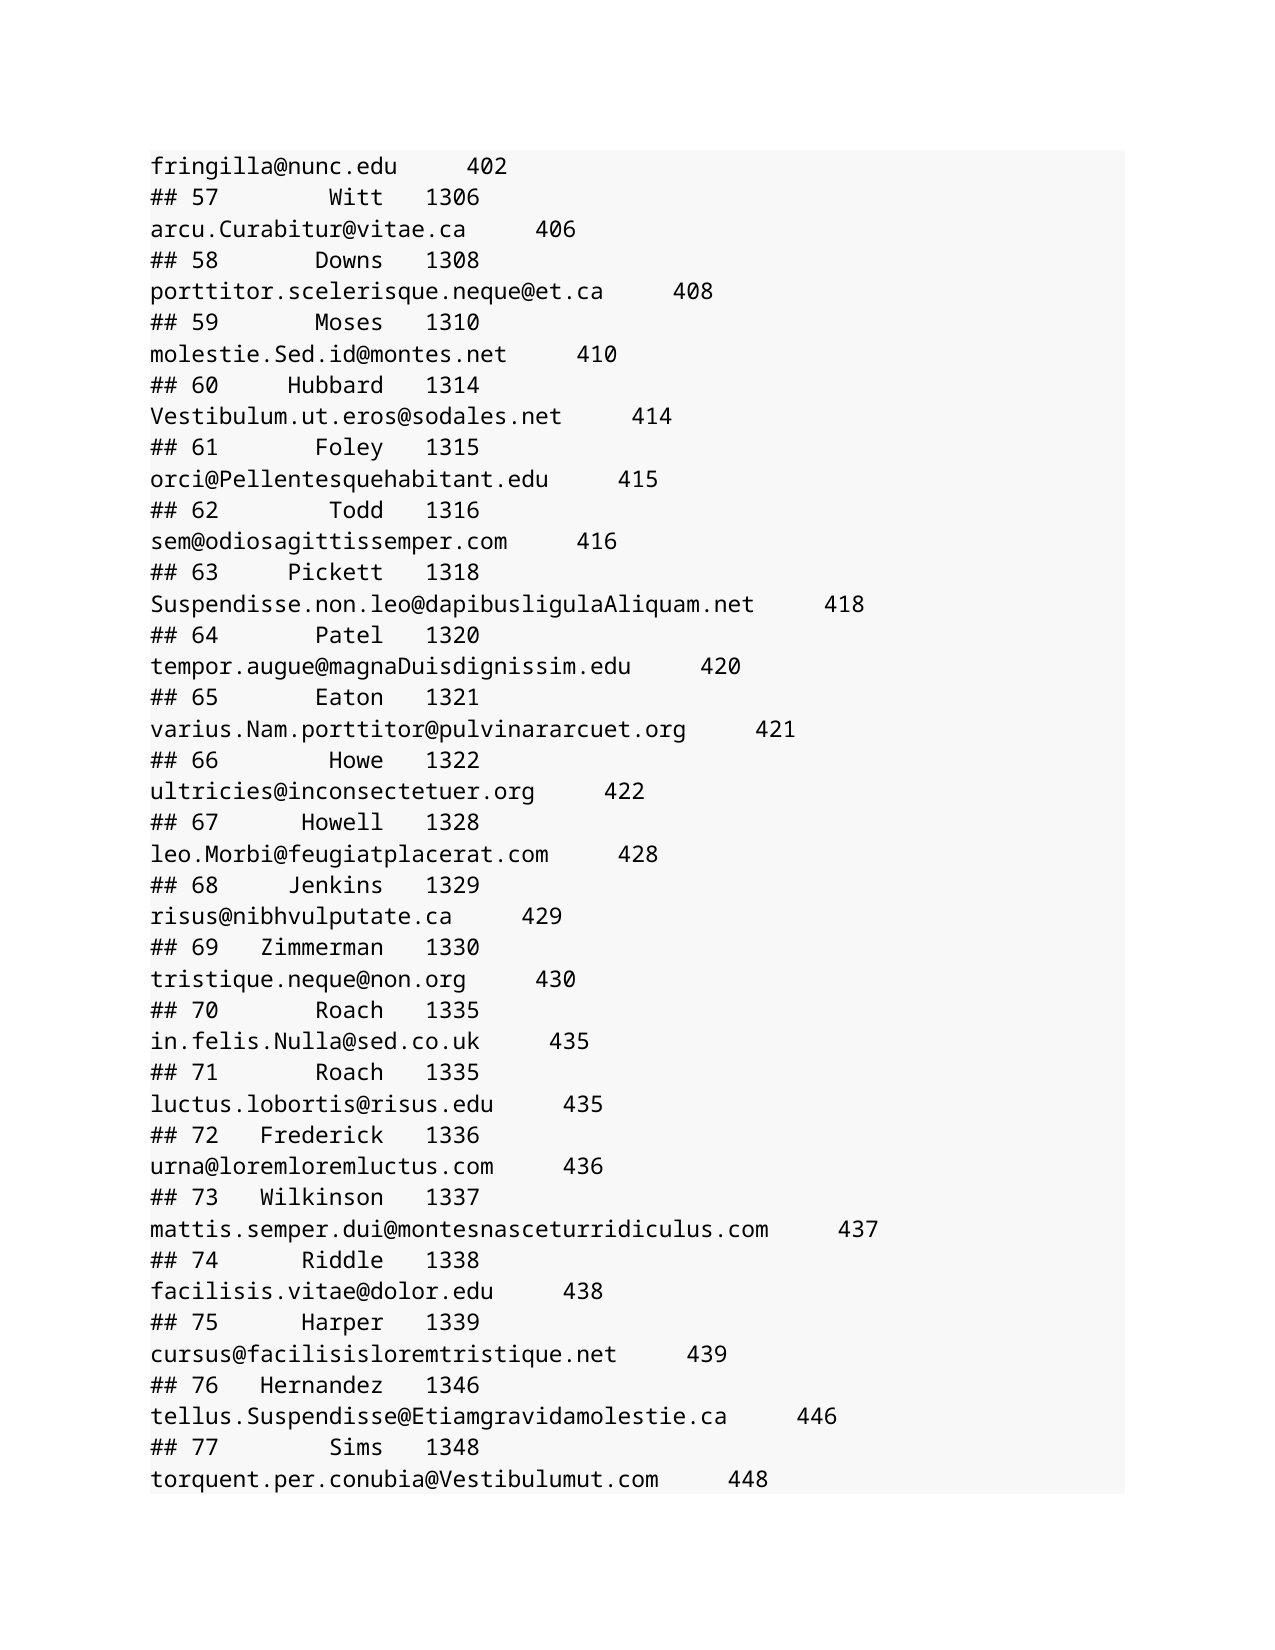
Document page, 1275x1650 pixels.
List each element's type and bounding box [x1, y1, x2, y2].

text [150, 150, 1125, 1494]
